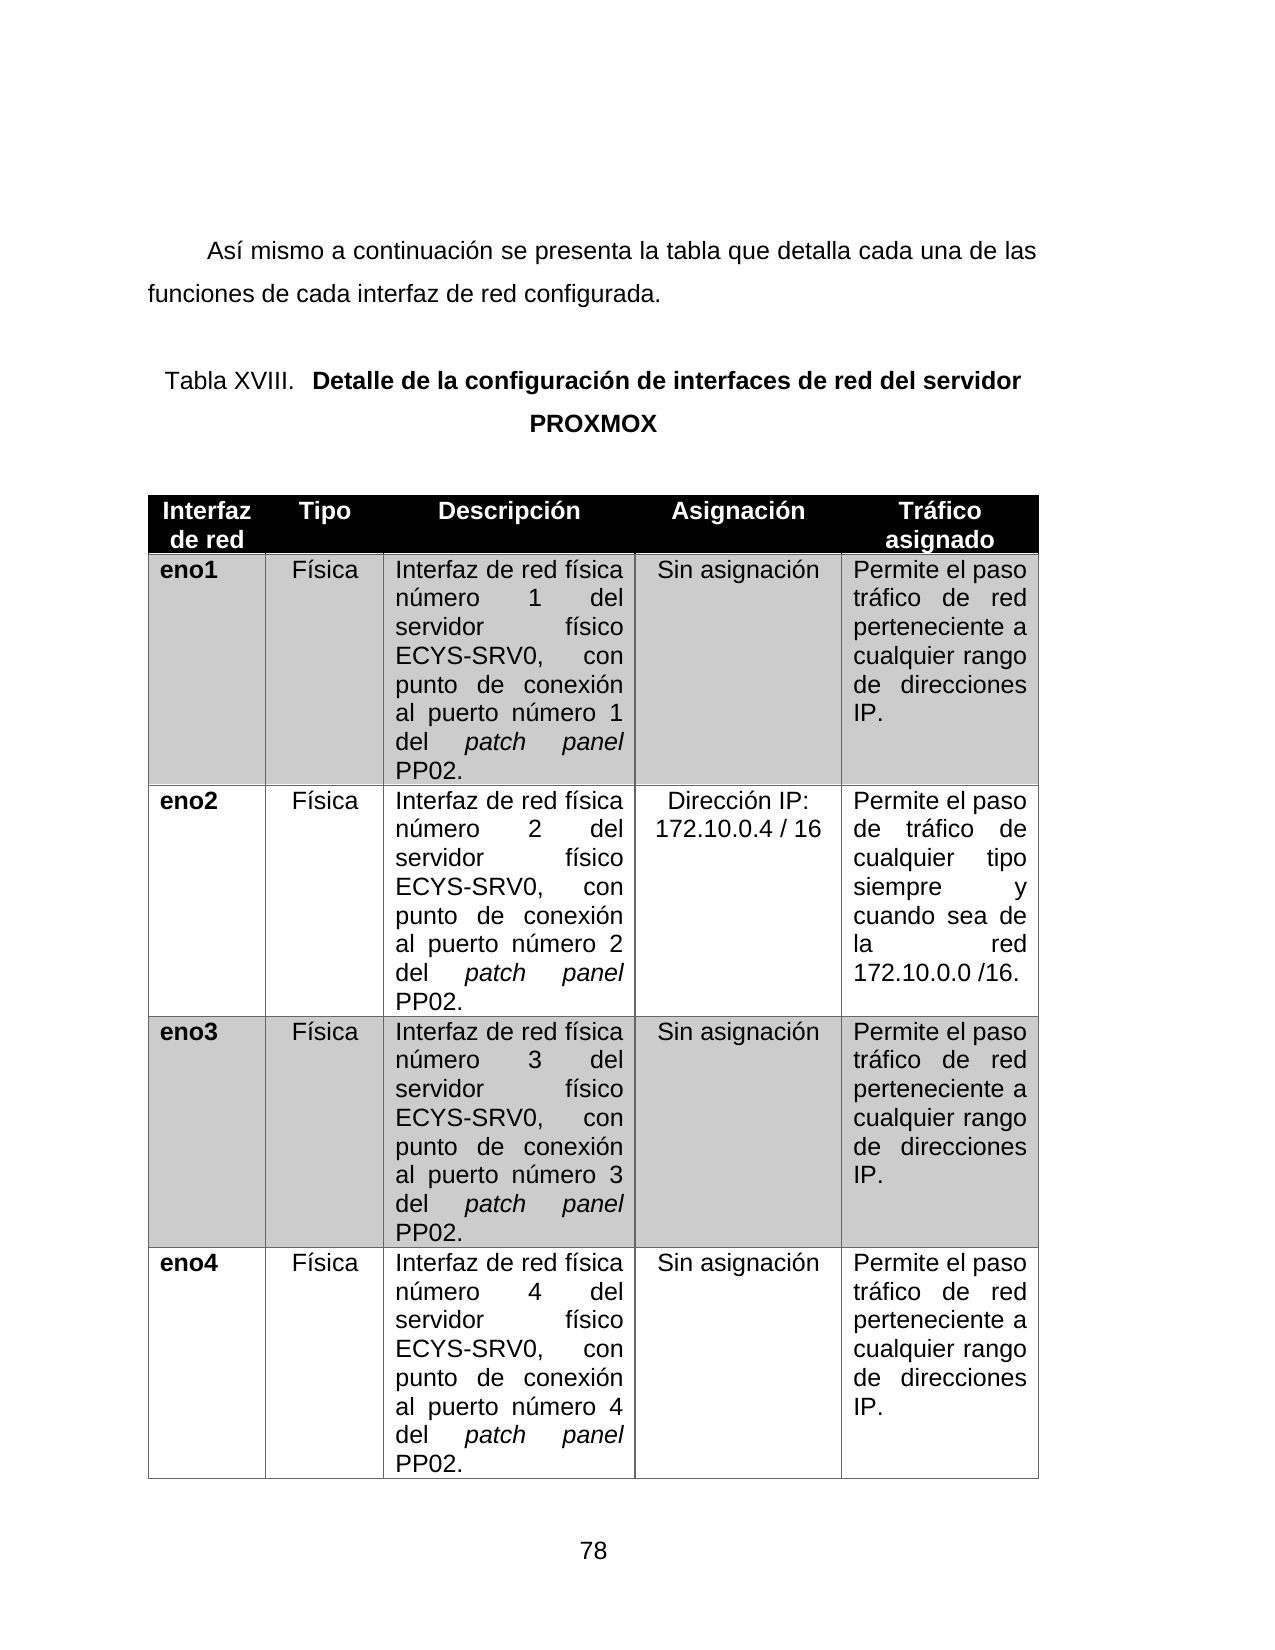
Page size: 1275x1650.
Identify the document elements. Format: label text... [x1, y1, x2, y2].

table_cell eno3 [149, 1017, 265, 1247]
table_header Asignación [636, 496, 841, 553]
table_cell Permite el paso de tráfico de cualquier tipo siempre y cuando sea de la red 172.10.0.0 /16. [842, 786, 1038, 1016]
table_cell eno2 [149, 786, 265, 1016]
table_cell Física [266, 555, 383, 784]
table_cell Sin asignación [636, 1017, 841, 1247]
table_cell Dirección IP: 172.10.0.4 / 16 [636, 786, 841, 1016]
table_cell Física [266, 786, 383, 1016]
table_cell eno4 [149, 1248, 265, 1478]
text Así mismo a continuación se presenta la tabla que detalla cada una de las funciones de cada interfaz de red configurada. [148, 236, 1039, 308]
table_cell Sin asignación [636, 555, 841, 784]
table_cell Interfaz de red física número 2 del servidor físico ECYS-SRV0, con punto de conexión al puerto número 2 del patch panel PP02. [384, 786, 634, 1016]
table_cell Interfaz de red física número 4 del servidor físico ECYS-SRV0, con punto de conexión al puerto número 4 del patch panel PP02. [384, 1248, 634, 1478]
table_cell eno1 [149, 555, 265, 784]
table_cell Sin asignación [636, 1248, 841, 1478]
table_cell Permite el paso tráfico de red perteneciente a cualquier rango de direcciones IP. [842, 1017, 1038, 1247]
table_cell Permite el paso tráfico de red perteneciente a cualquier rango de direcciones IP. [842, 1248, 1038, 1478]
table_header Descripción [384, 496, 634, 553]
table_cell Física [266, 1017, 383, 1247]
table_header Tráfico asignado [842, 496, 1038, 553]
table_cell Interfaz de red física número 3 del servidor físico ECYS-SRV0, con punto de conexión al puerto número 3 del patch panel PP02. [384, 1017, 634, 1247]
table_header Interfaz de red [149, 496, 265, 553]
table_header Tipo [266, 496, 383, 553]
table_cell Permite el paso tráfico de red perteneciente a cualquier rango de direcciones IP. [842, 555, 1038, 784]
table_cell Física [266, 1248, 383, 1478]
text Detalle de la configuración de interfaces de red del servidor PROXMOX [148, 366, 1039, 437]
table_cell Interfaz de red física número 1 del servidor físico ECYS-SRV0, con punto de conexión al puerto número 1 del patch panel PP02. [384, 555, 634, 784]
